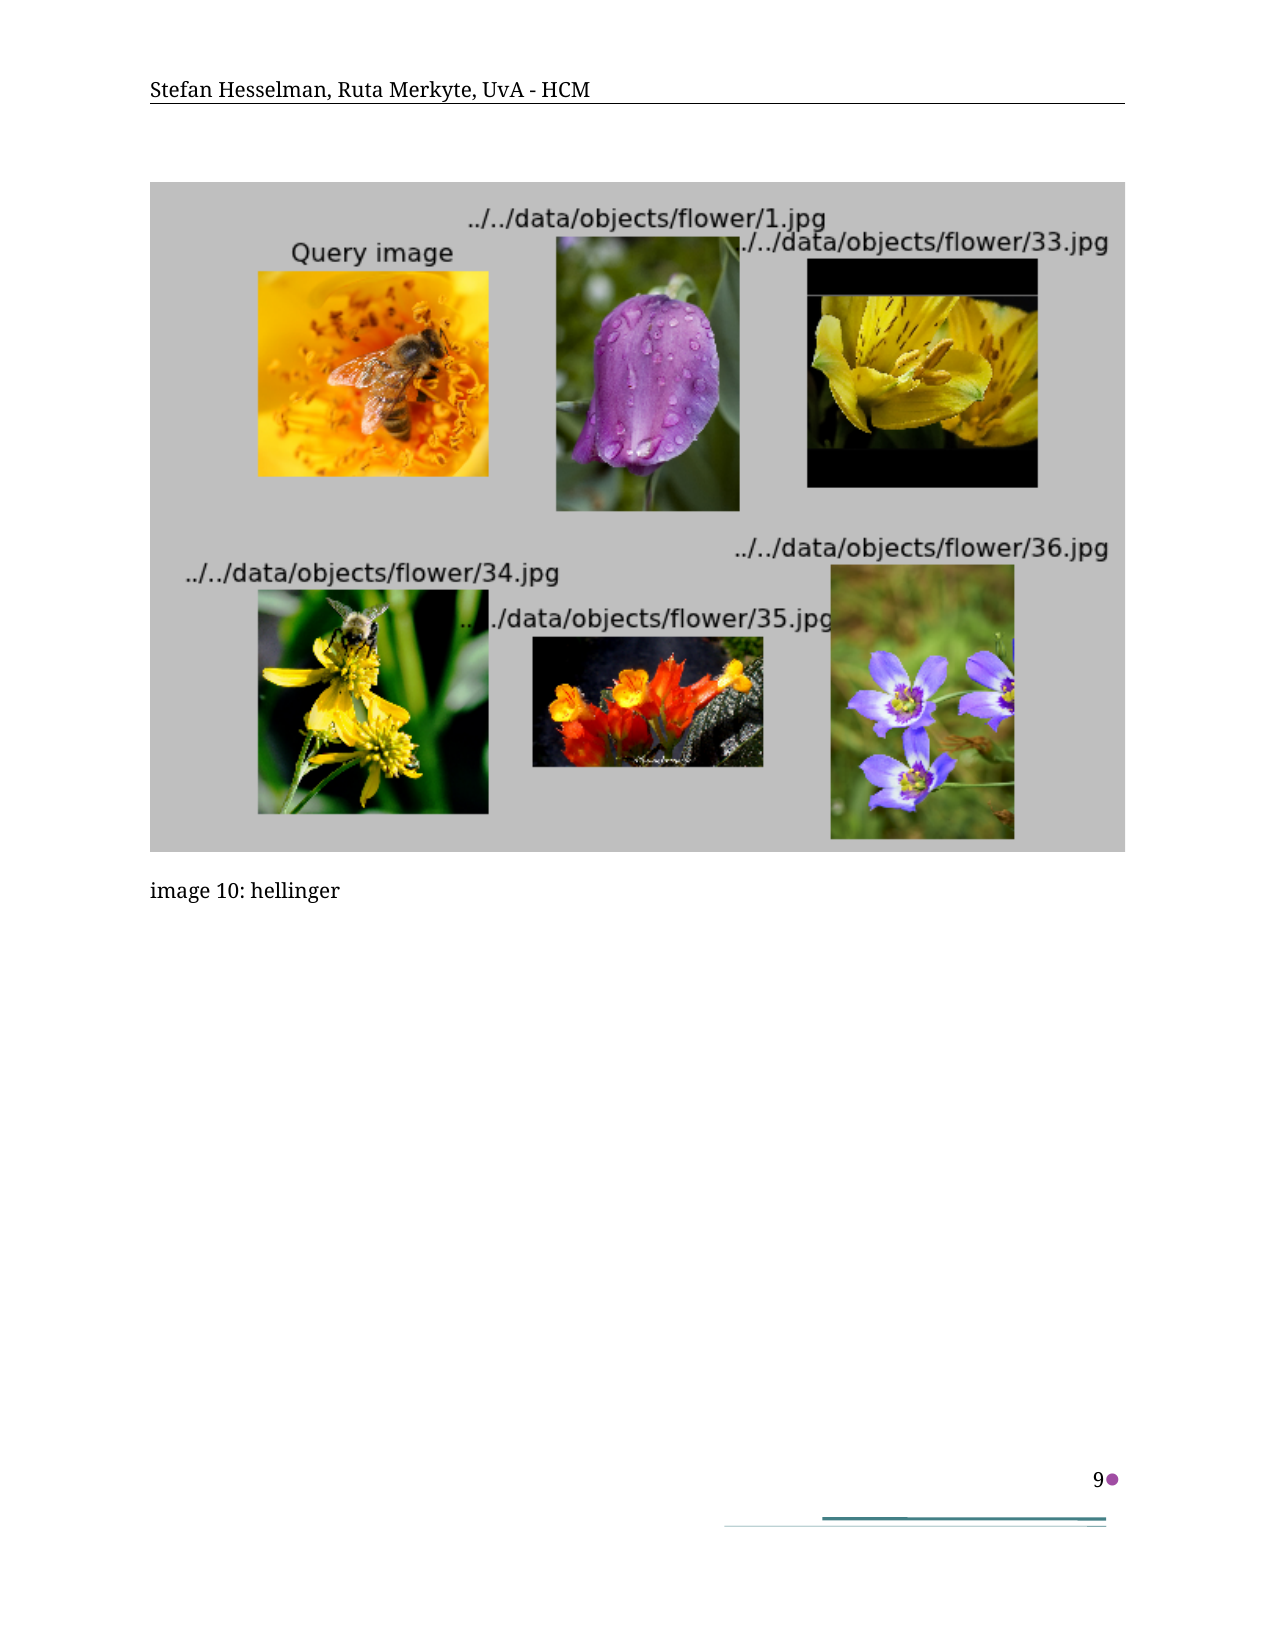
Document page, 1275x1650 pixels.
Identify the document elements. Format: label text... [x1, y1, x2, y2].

text image 10: hellinger [150, 877, 1125, 905]
picture [150, 182, 1125, 852]
